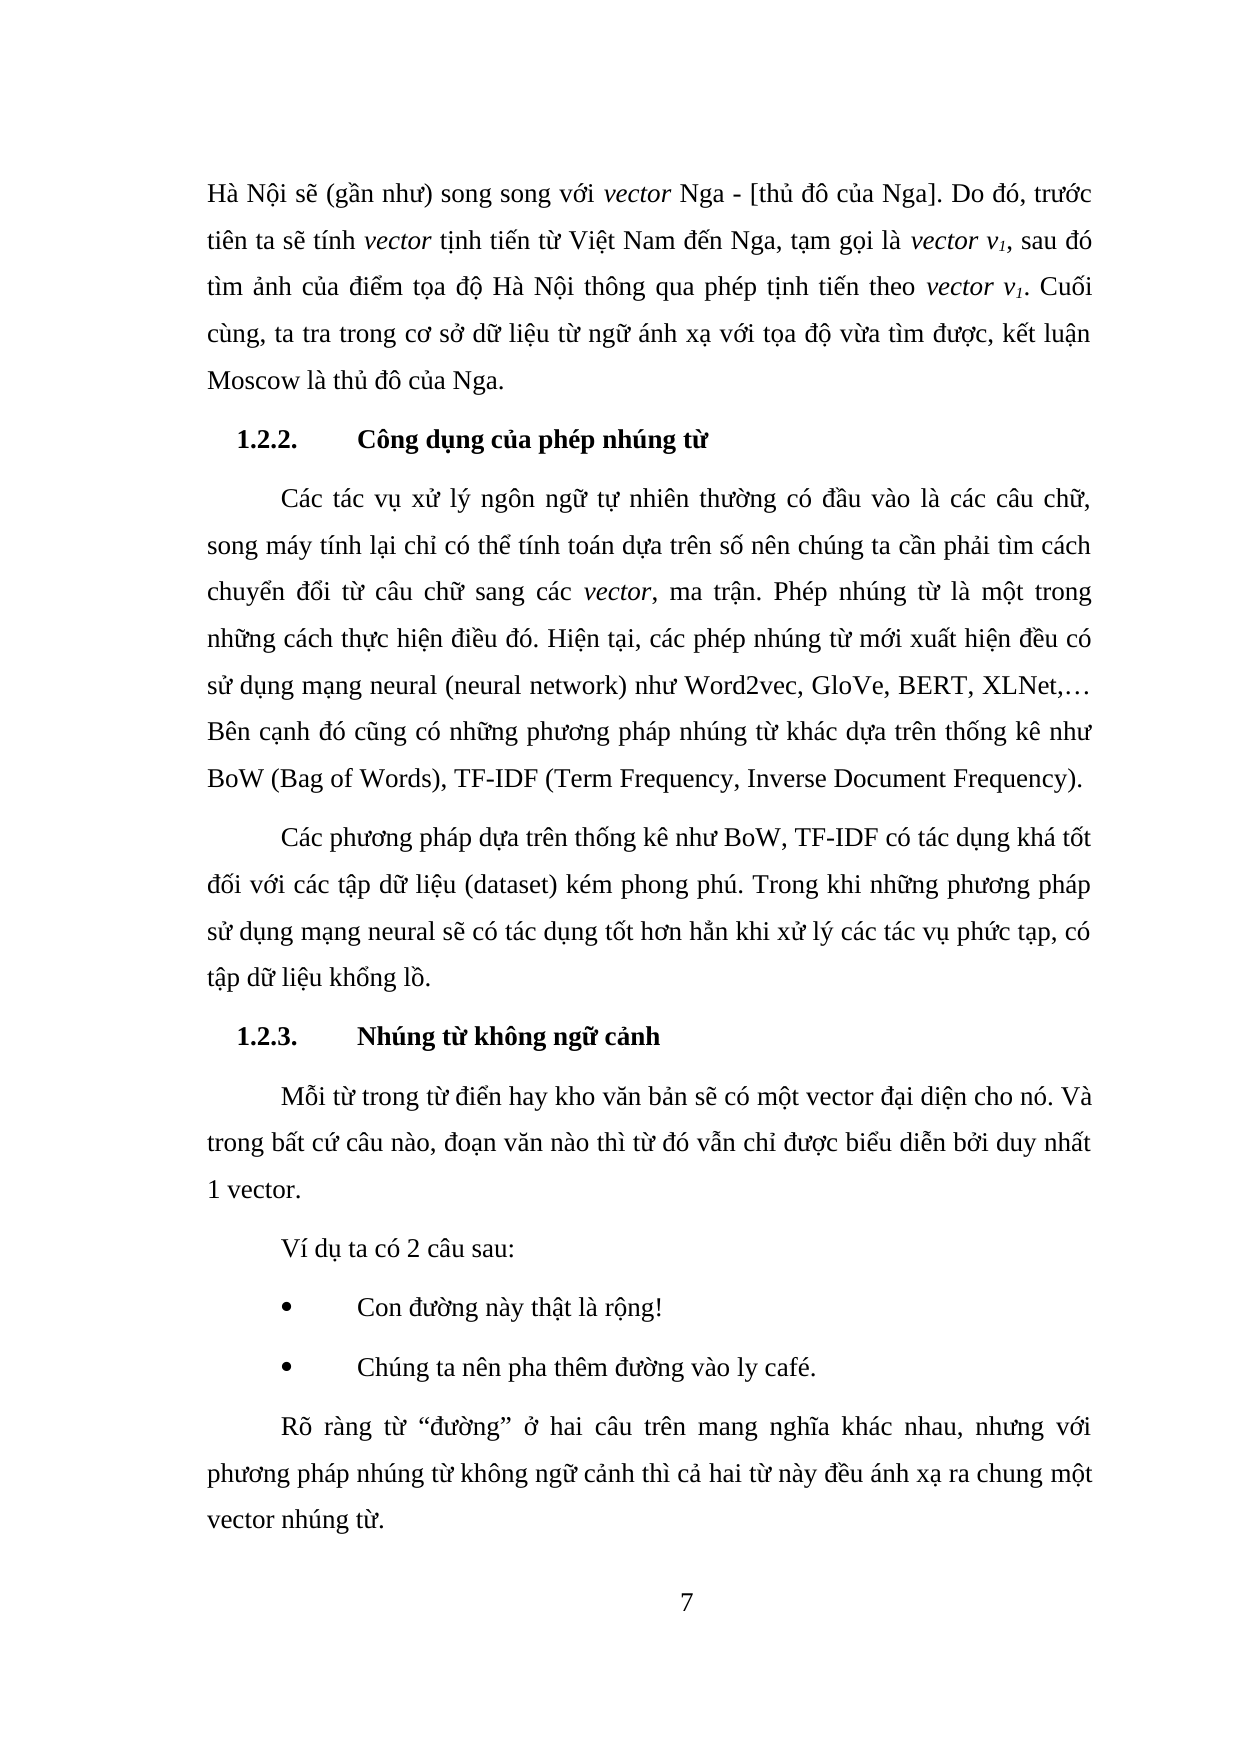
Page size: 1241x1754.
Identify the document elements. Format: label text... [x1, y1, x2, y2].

text Nhúng từ không ngữ cảnh [236, 1021, 1092, 1052]
text Các tác vụ xử lý ngôn ngữ tự nhiên thường có đầu vào là các câu chữ, song máy tính lại chỉ có thể tính toán dựa trên số nên chúng ta cần phải tìm cách chuyển đổi từ câu chữ sang các vector, ma trận. Phép nhúng từ là một trong những cách thực hiện điều đó. Hiện tại, các phép nhúng từ mới xuất hiện đều có sử dụng mạng neural (neural network) như Word2vec, GloVe, BERT, XLNet,… Bên cạnh đó cũng có những phương pháp nhúng từ khác dựa trên thống kê như BoW (Bag of Words), TF-IDF (Term Frequency, Inverse Document Frequency). [207, 482, 1092, 793]
text Ví dụ ta có 2 câu sau: [207, 1232, 1092, 1263]
text Các phương pháp dựa trên thống kê như BoW, TF-IDF có tác dụng khá tốt đối với các tập dữ liệu (dataset) kém phong phú. Trong khi những phương pháp sử dụng mạng neural sẽ có tác dụng tốt hơn hẳn khi xử lý các tác vụ phức tạp, có tập dữ liệu khổng lồ. [207, 821, 1092, 992]
text Con đường này thật là rộng! [207, 1291, 1092, 1323]
text Rõ ràng từ “đường” ở hai câu trên mang nghĩa khác nhau, nhưng với phương pháp nhúng từ không ngữ cảnh thì cả hai từ này đều ánh xạ ra chung một vector nhúng từ. [207, 1410, 1092, 1534]
text Mỗi từ trong từ điển hay kho văn bản sẽ có một vector đại diện cho nó. Và trong bất cứ câu nào, đoạn văn nào thì từ đó vẫn chỉ được biểu diễn bởi duy nhất 1 vector. [207, 1080, 1092, 1204]
text Chúng ta nên pha thêm đường vào ly café. [207, 1351, 1092, 1382]
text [207, 177, 1092, 395]
text Công dụng của phép nhúng từ [236, 423, 1092, 454]
